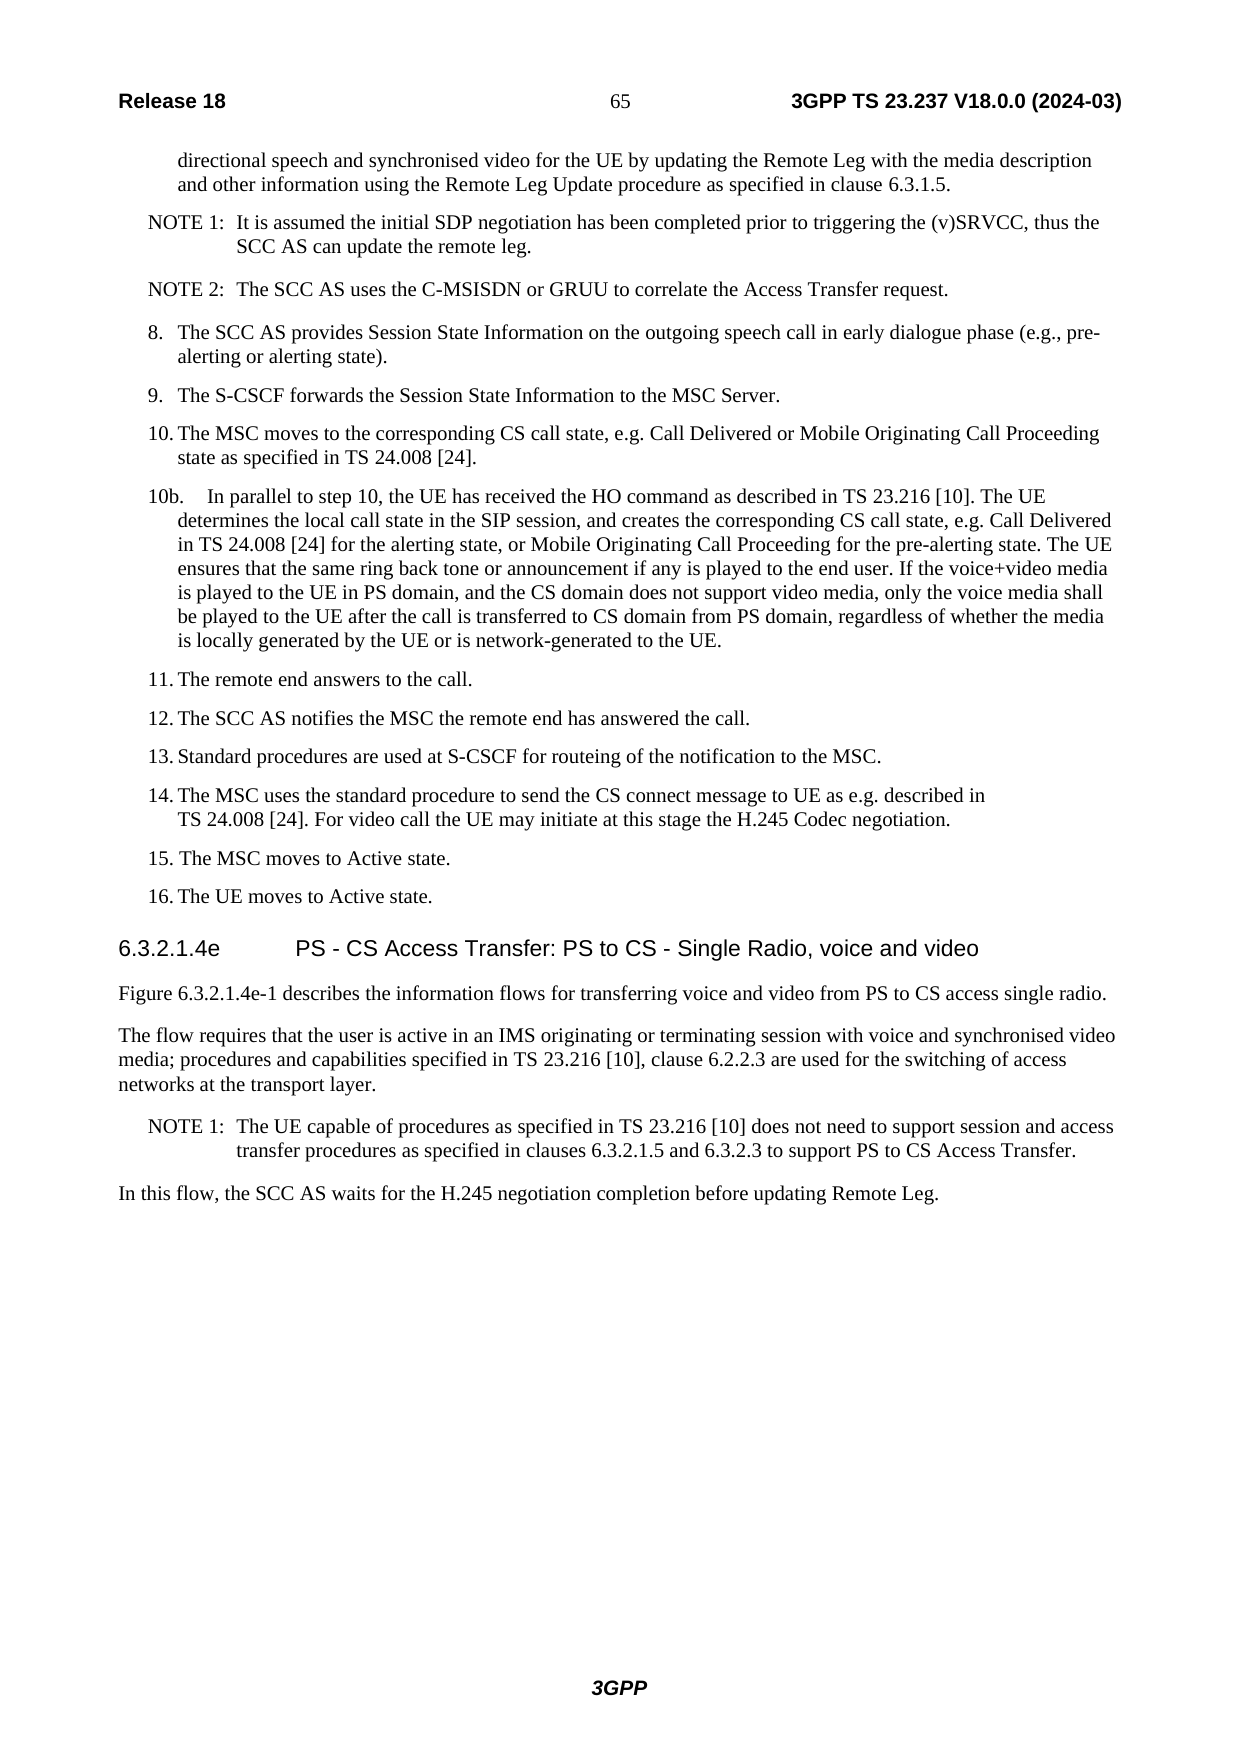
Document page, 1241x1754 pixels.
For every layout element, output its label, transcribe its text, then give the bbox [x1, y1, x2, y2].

text In this flow, the SCC AS waits for the H.245 negotiation completion before updating Remote Leg. [118, 1181, 1122, 1205]
subtitle 6.3.2.1.4e PS - CS Access Transfer: PS to CS - Single Radio, voice and video [118, 935, 1122, 962]
text 9. The S-CSCF forwards the Session State Information to the MSC Server. [148, 383, 1122, 407]
text Figure 6.3.2.1.4e-1 describes the information flows for transferring voice and video from PS to CS access single radio. [118, 981, 1122, 1004]
text NOTE 1: It is assumed the initial SDP negotiation has been completed prior to triggering the (v)SRVCC, thus the SCC AS can update the remote leg. [148, 210, 1122, 258]
text 15. The MSC moves to Active state. [148, 846, 1122, 870]
text 16. The UE moves to Active state. [148, 884, 1122, 908]
text 11. The remote end answers to the call. [148, 667, 1122, 691]
text 13. Standard procedures are used at S-CSCF for routeing of the notification to the MSC. [148, 744, 1122, 768]
text 12. The SCC AS notifies the MSC the remote end has answered the call. [148, 706, 1122, 730]
text The flow requires that the user is active in an IMS originating or terminating session with voice and synchronised video media; procedures and capabilities specified in TS 23.216 [10], clause 6.2.2.3 are used for the switching of access networks at the transport layer. [118, 1023, 1122, 1096]
text 10. The MSC moves to the corresponding CS call state, e.g. Call Delivered or Mobile Originating Call Proceeding state as specified in TS 24.008 [24]. [148, 421, 1122, 469]
text 14. The MSC uses the standard procedure to send the CS connect message to UE as e.g. described in TS 24.008 [24]. For video call the UE may initiate at this stage the H.245 Codec negotiation. [148, 783, 1122, 831]
text NOTE 2: The SCC AS uses the C-MSISDN or GRUU to correlate the Access Transfer request. [148, 277, 1122, 301]
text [148, 147, 1122, 196]
text NOTE 1: The UE capable of procedures as specified in TS 23.216 [10] does not need to support session and access transfer procedures as specified in clauses 6.3.2.1.5 and 6.3.2.3 to support PS to CS Access Transfer. [148, 1114, 1122, 1162]
text 8. The SCC AS provides Session State Information on the outgoing speech call in early dialogue phase (e.g., pre-alerting or alerting state). [148, 320, 1122, 368]
text 10b. In parallel to step 10, the UE has received the HO command as described in TS 23.216 [10]. The UE determines the local call state in the SIP session, and creates the corresponding CS call state, e.g. Call Delivered in TS 24.008 [24] for the alerting state, or Mobile Originating Call Proceeding for the pre-alerting state. The UE ensures that the same ring back tone or announcement if any is played to the end user. If the voice+video media is played to the UE in PS domain, and the CS domain does not support video media, only the voice media shall be played to the UE after the call is transferred to CS domain from PS domain, regardless of whether the media is locally generated by the UE or is network-generated to the UE. [148, 484, 1122, 652]
